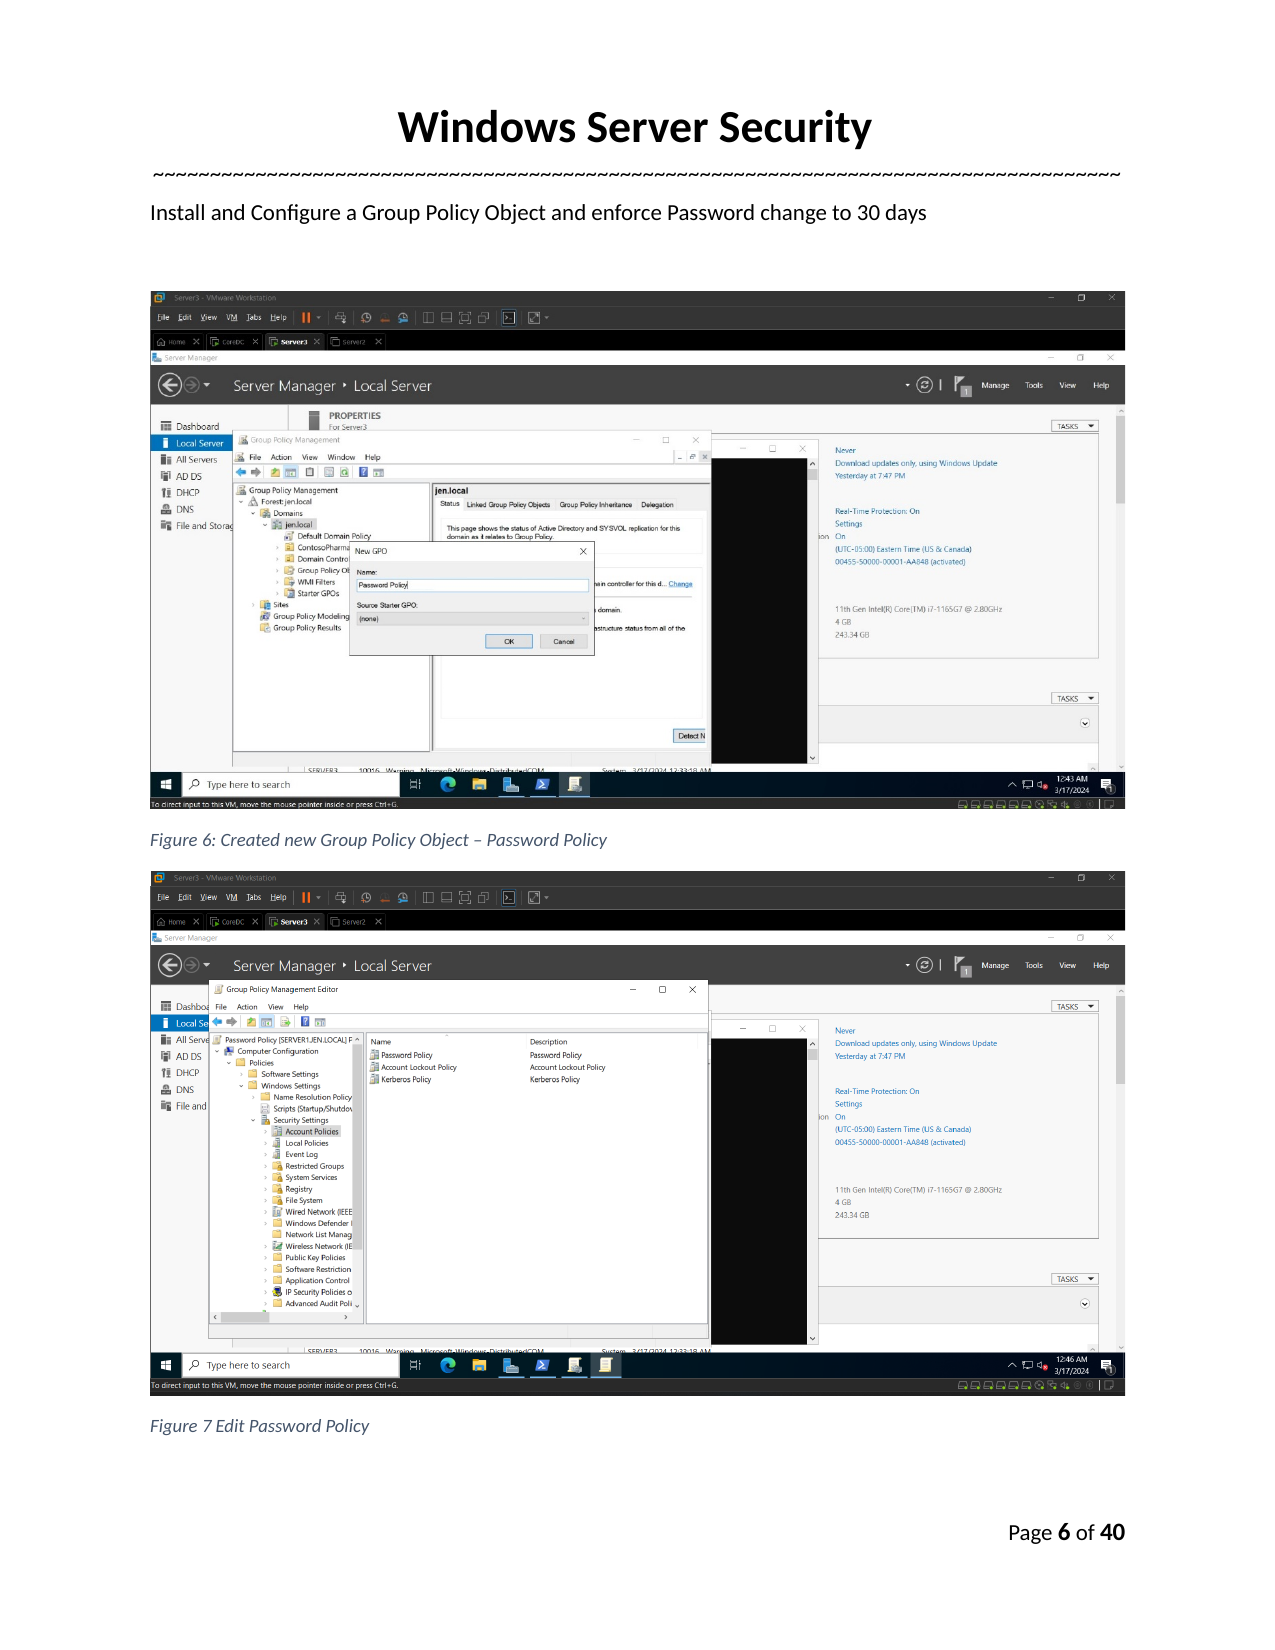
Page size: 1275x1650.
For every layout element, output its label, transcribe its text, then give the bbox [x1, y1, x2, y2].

picture [150, 871, 1125, 1396]
text Figure 6: Created new Group Policy Object – Password Policy [150, 828, 1125, 851]
text Install and Configure a Group Policy Object and enforce Password change to 30 days [150, 198, 1125, 226]
text Figure 7 Edit Password Policy [150, 1414, 1125, 1437]
picture [150, 291, 1125, 809]
